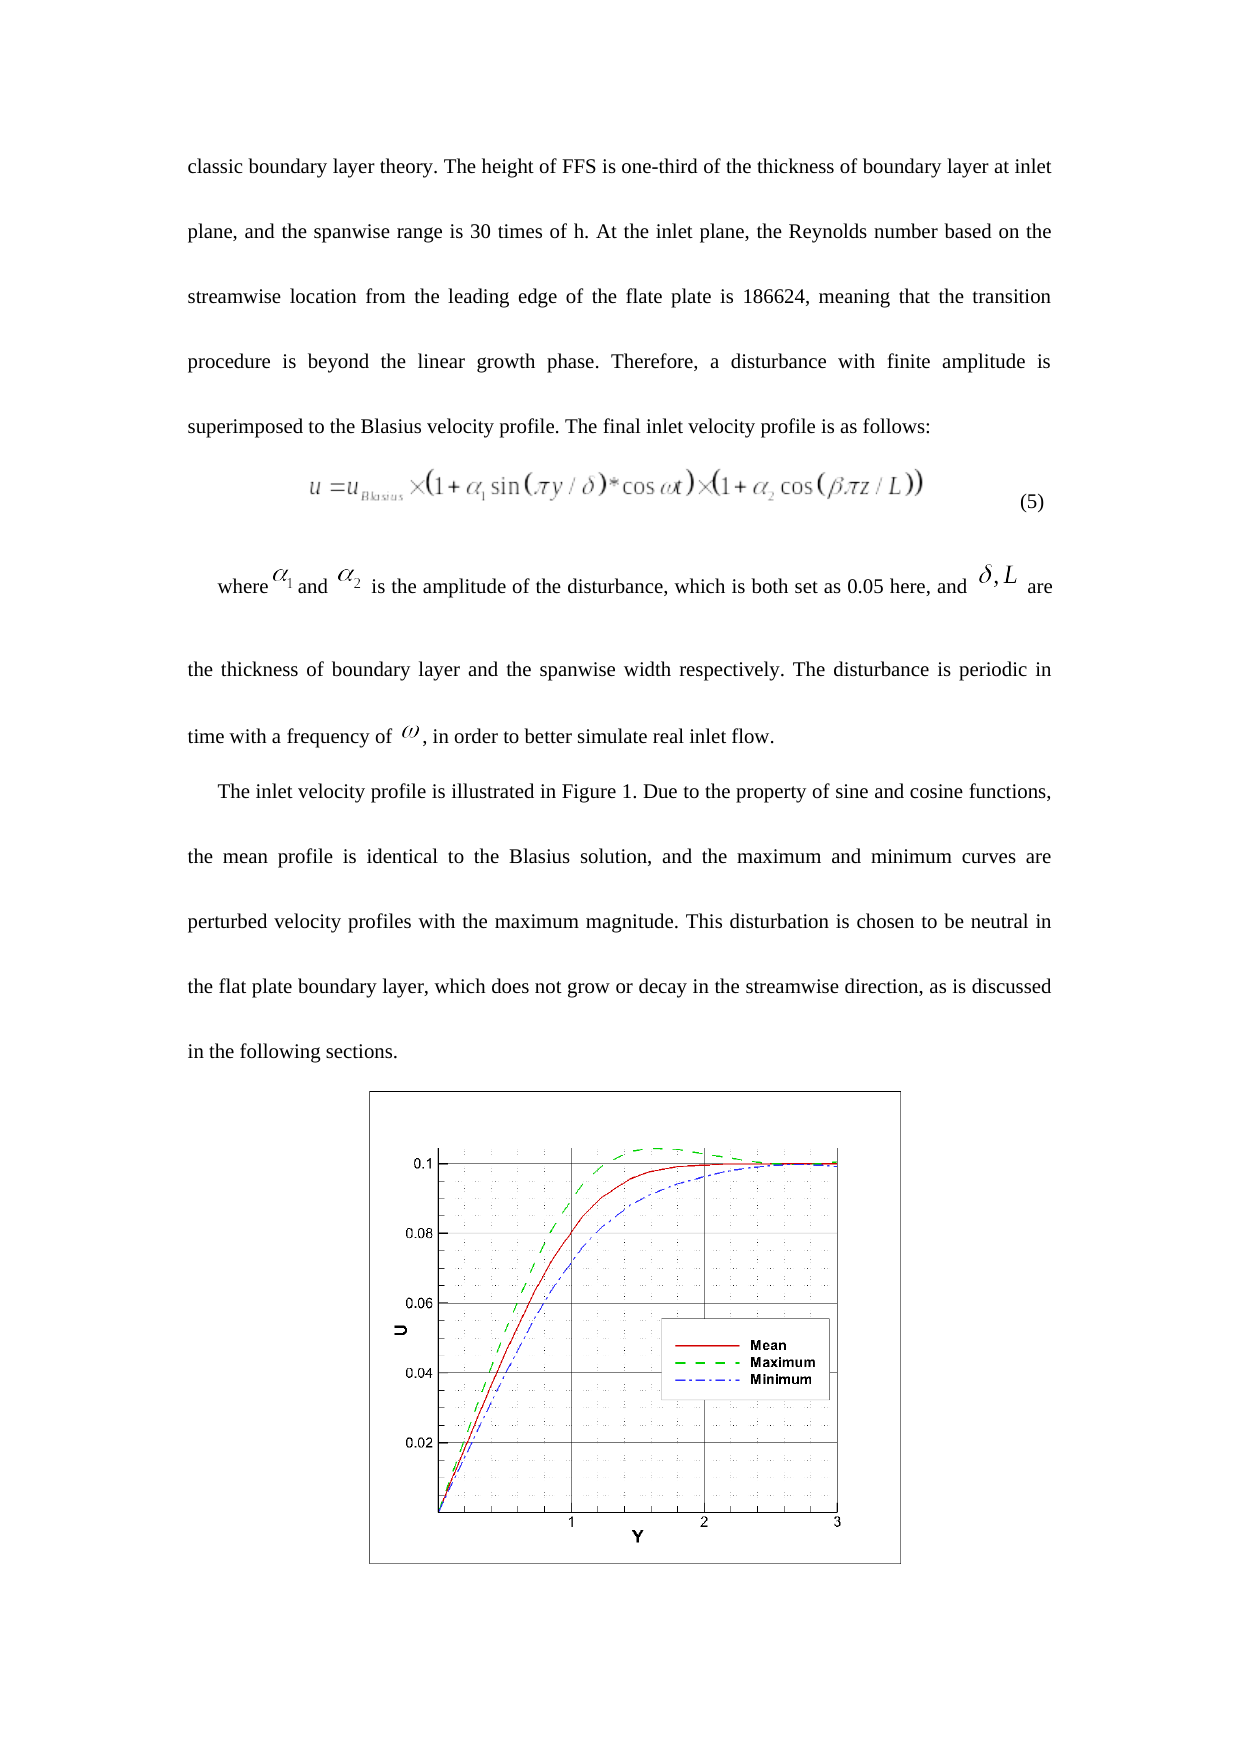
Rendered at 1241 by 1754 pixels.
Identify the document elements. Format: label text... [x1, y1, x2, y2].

text The inlet velocity profile is illustrated in Figure 1. Due to the property of sine and cosine functions, the mean profile is identical to the Blasius solution, and the maximum and minimum curves are perturbed velocity profiles with the maximum magnitude. This disturbation is chosen to be neutral in the flat plate boundary layer, which does not grow or decay in the streamwise direction, as is discussed in the following sections. [187, 775, 1053, 1067]
text (5) [187, 467, 1053, 532]
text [187, 150, 1053, 442]
picture [369, 1091, 901, 1564]
text whereand is the amplitude of the disturbance, which is both set as 0.05 here, and are the thickness of boundary layer and the spanwise width respectively. The disturbance is periodic in time with a frequency of , in order to better simulate real inlet flow. [187, 556, 1053, 751]
